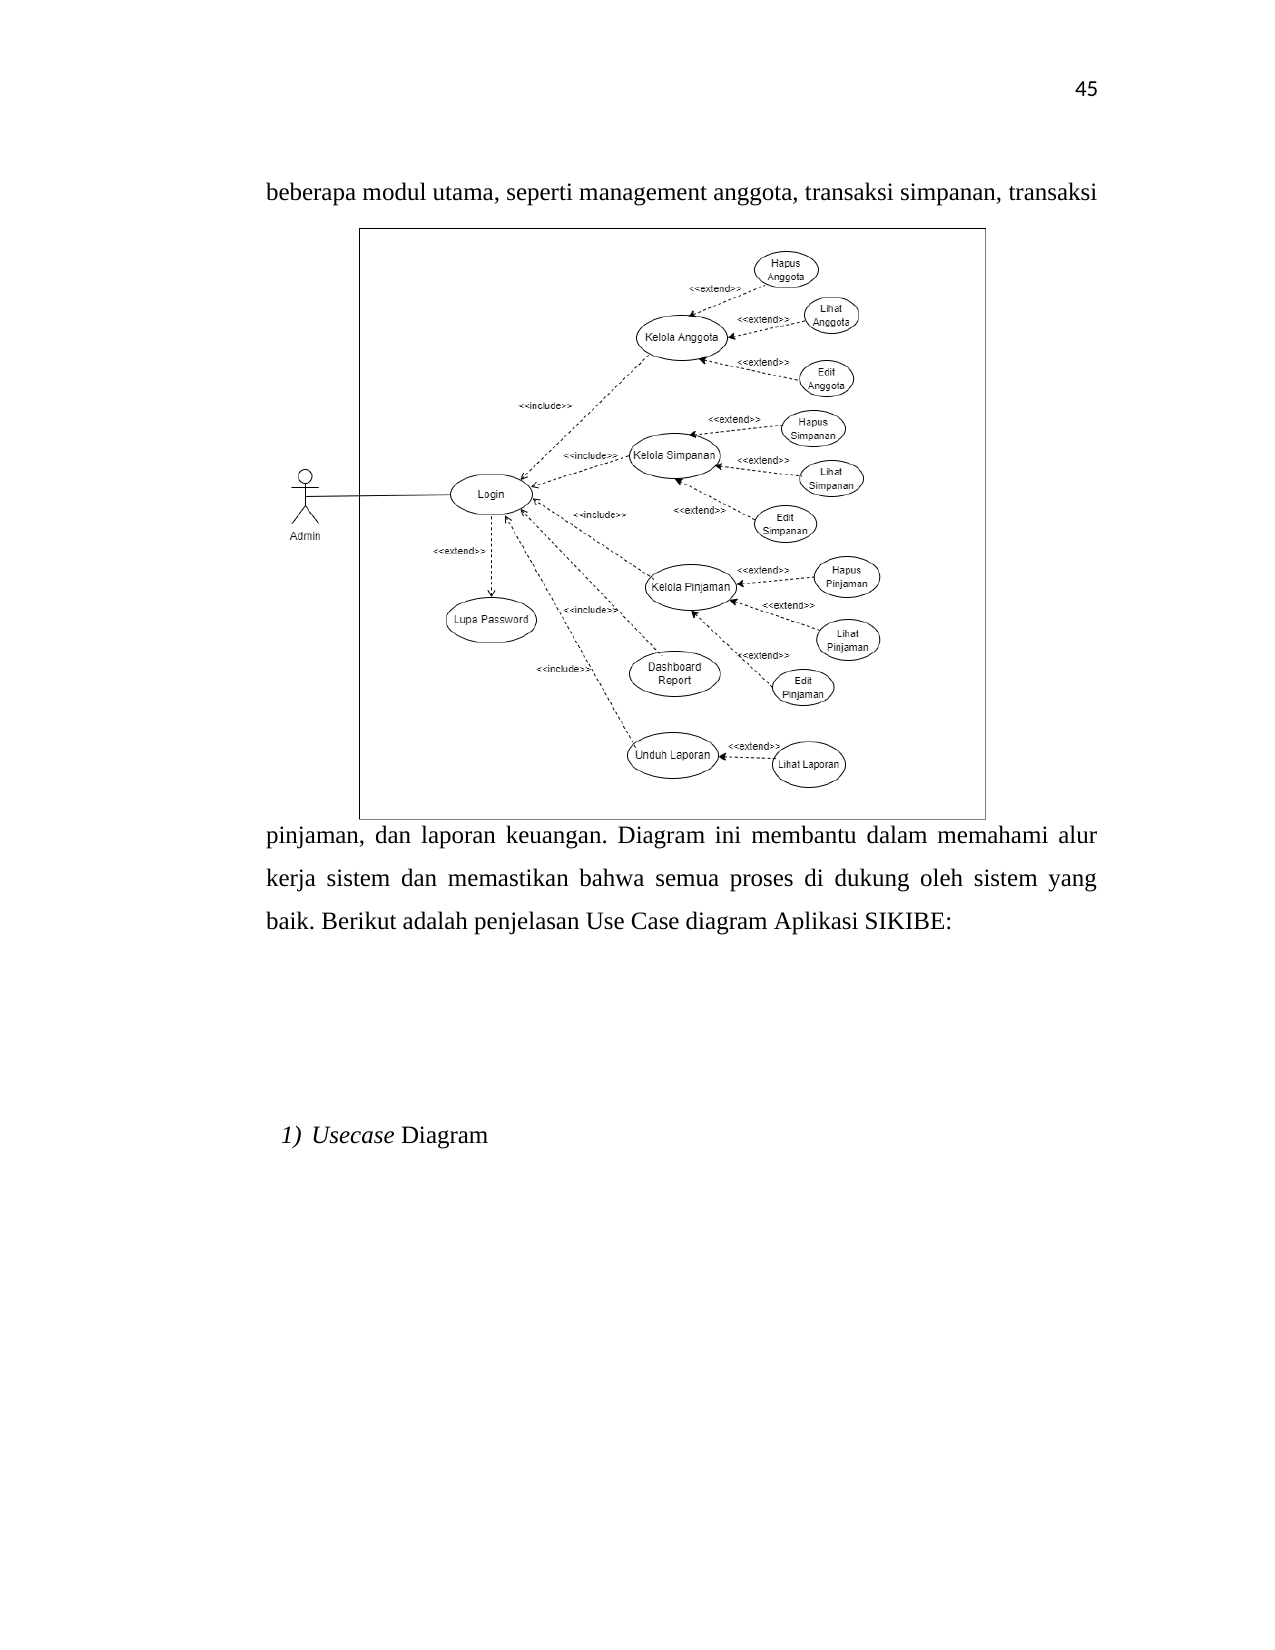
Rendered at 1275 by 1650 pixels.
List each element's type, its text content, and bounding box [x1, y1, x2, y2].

picture [289, 228, 986, 820]
list Usecase Diagram [281, 1120, 1098, 1149]
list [266, 177, 1098, 935]
